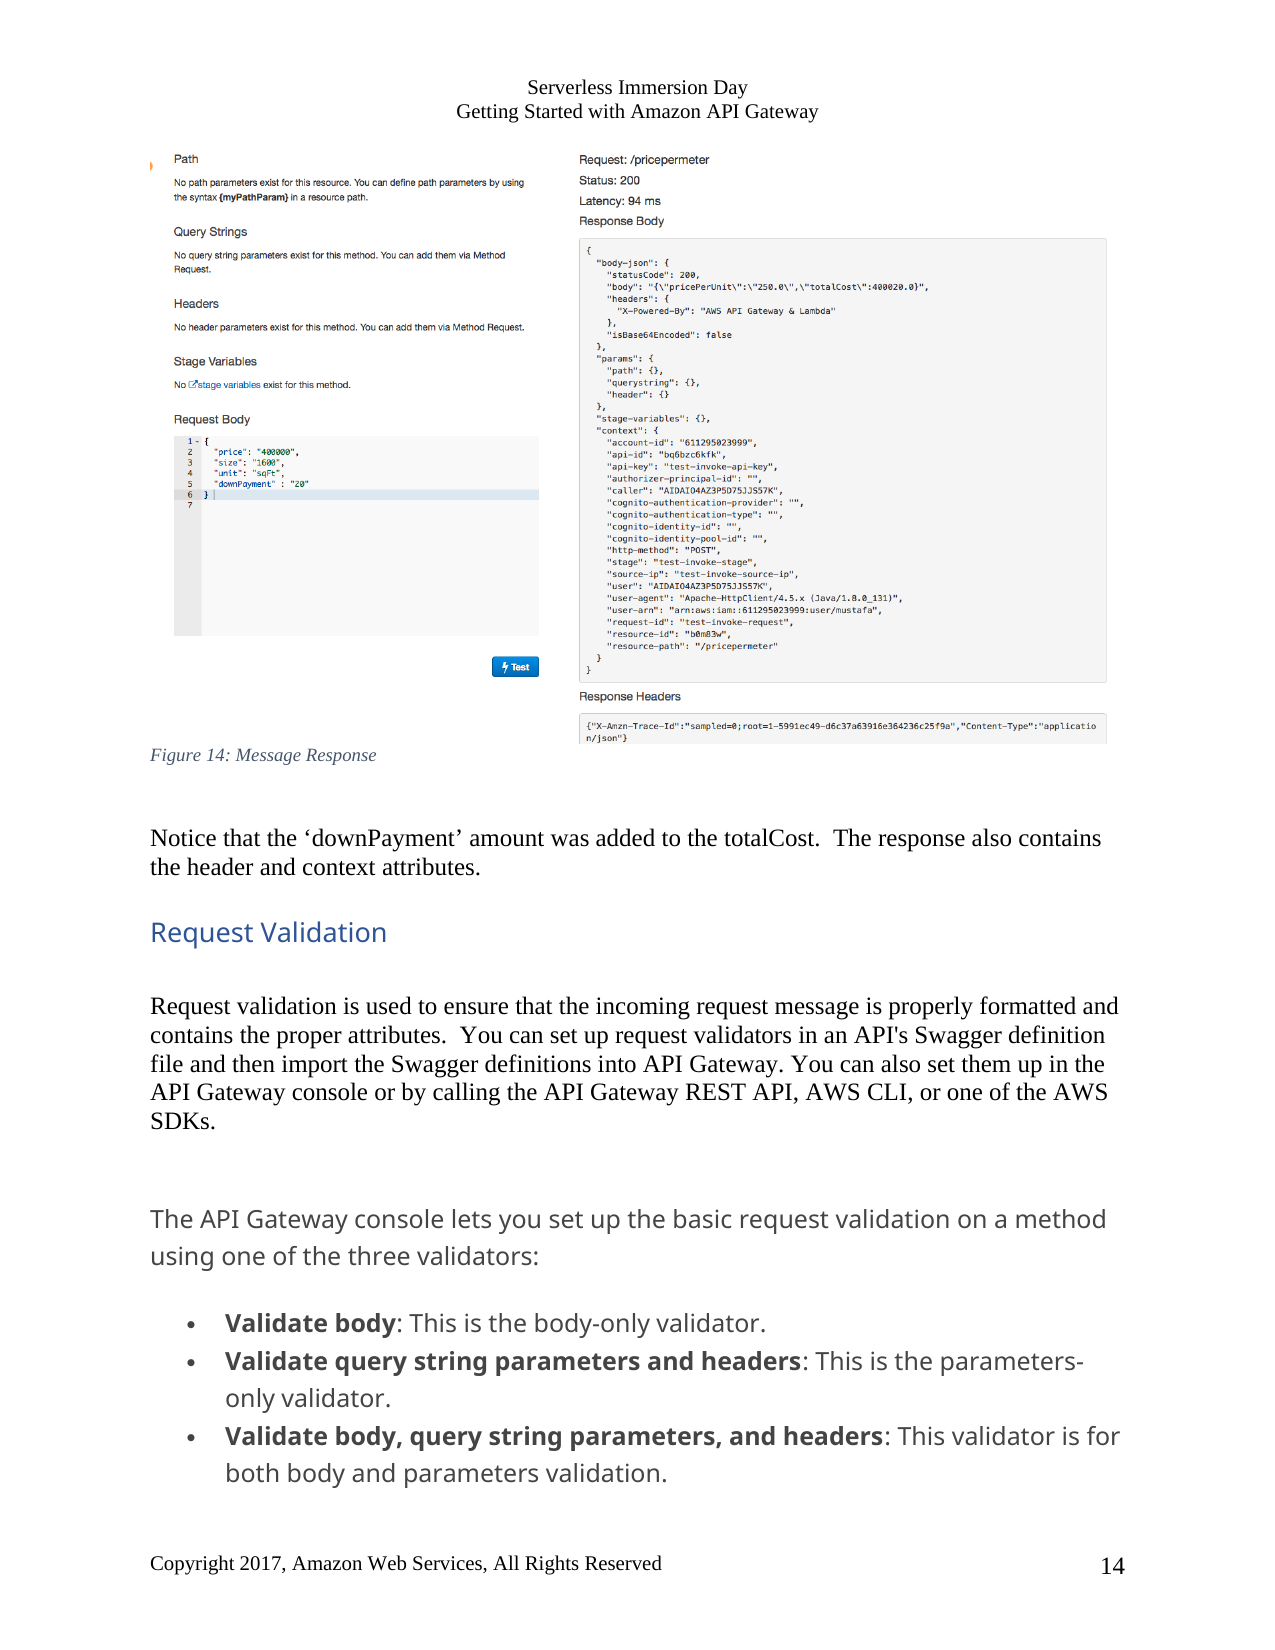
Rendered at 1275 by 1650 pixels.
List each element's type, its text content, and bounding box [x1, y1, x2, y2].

picture [150, 151, 1124, 744]
list Validate body, query string parameters, and headers: This validator is for both body and parameters validation. [187, 1415, 1125, 1490]
list Validate body: This is the body-only validator. [187, 1302, 1125, 1340]
text Notice that the ‘downPayment’ amount was added to the totalCost. The response also contains the header and context attributes. [150, 823, 1125, 880]
text The API Gateway console lets you set up the basic request validation on a method using one of the three validators: [150, 1198, 1125, 1273]
text Request validation is used to ensure that the incoming request message is properly formatted and contains the proper attributes. You can set up request validators in an API's Swagger definition file and then import the Swagger definitions into API Gateway. You can also set them up in the API Gateway console or by calling the API Gateway REST API, AWS CLI, or one of the AWS SDKs. [150, 991, 1125, 1135]
subtitle Request Validation [150, 913, 1125, 950]
list Validate query string parameters and headers: This is the parameters-only validator. [187, 1340, 1125, 1415]
